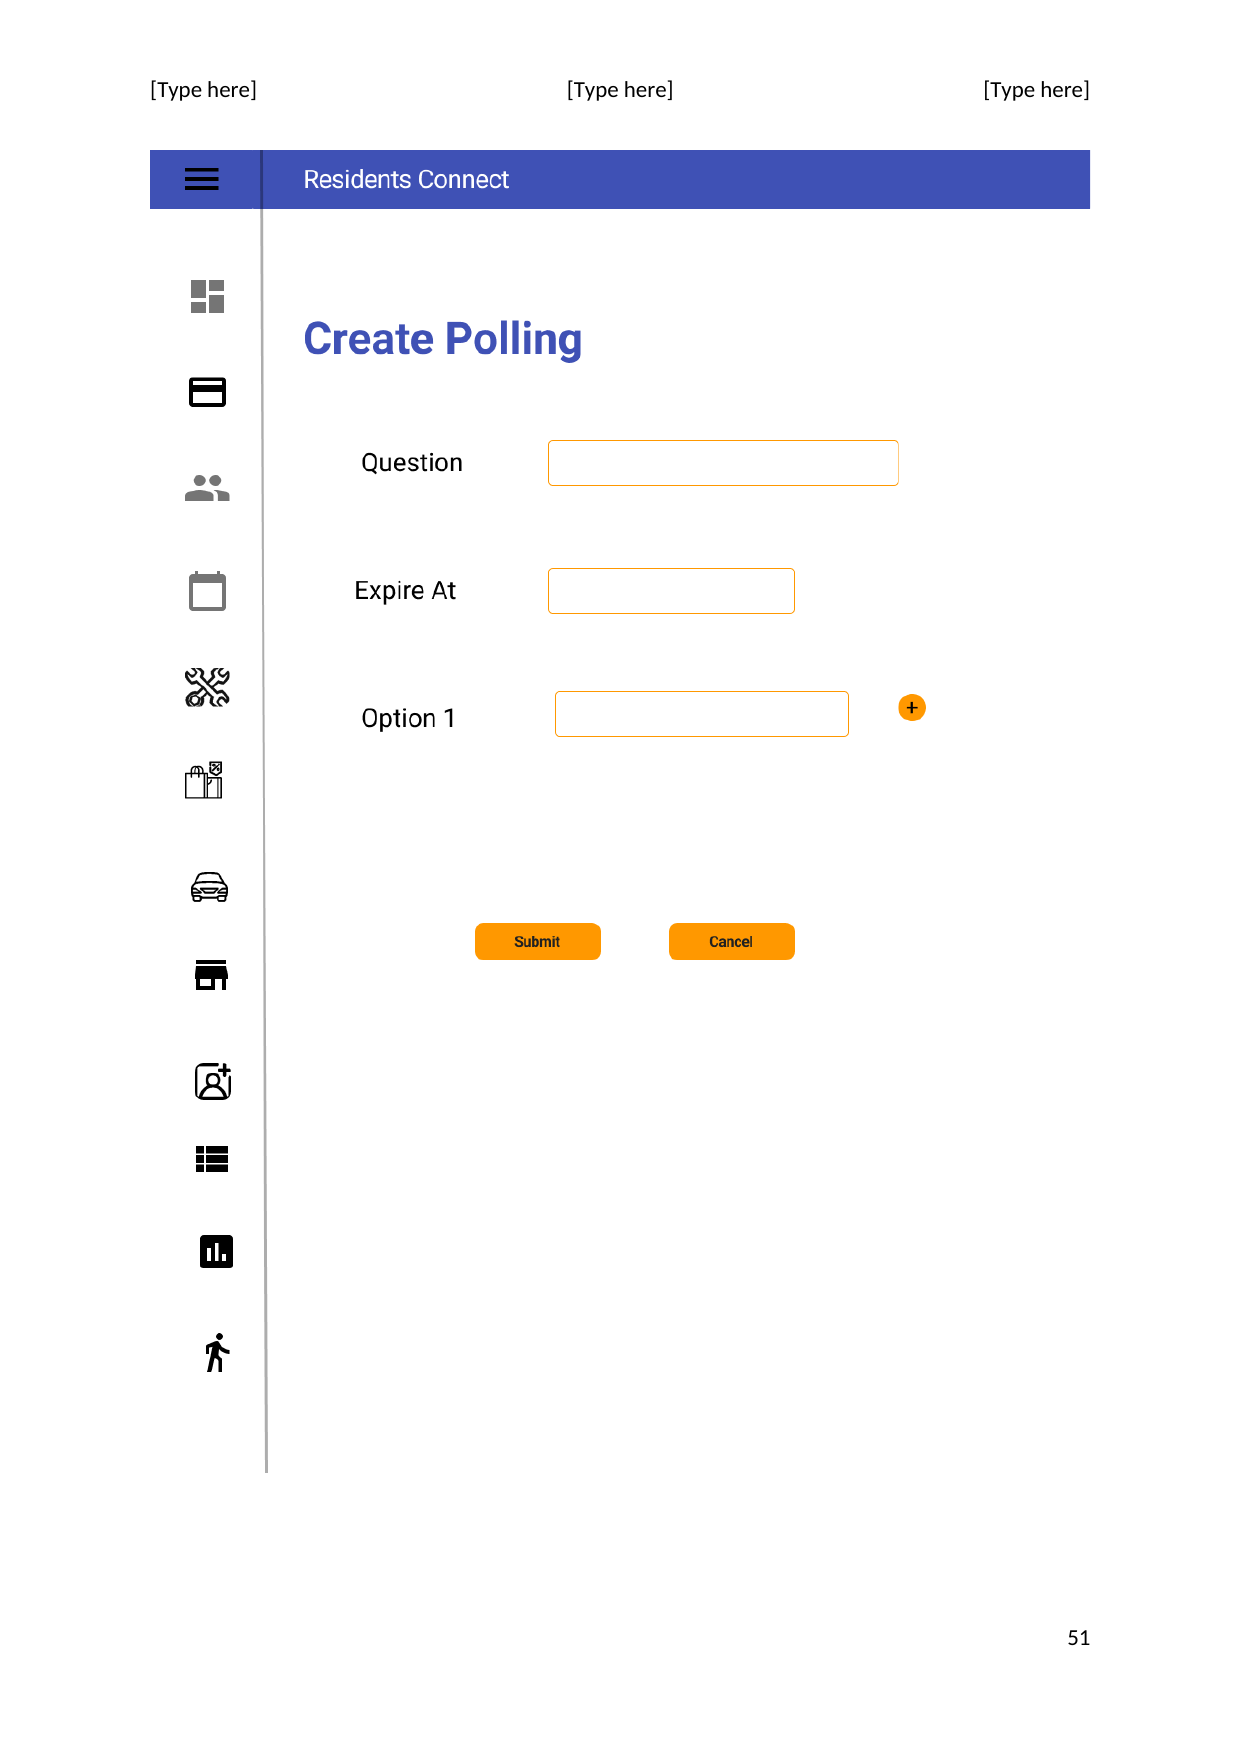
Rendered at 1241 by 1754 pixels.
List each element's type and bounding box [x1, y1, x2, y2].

picture [150, 150, 1091, 1473]
